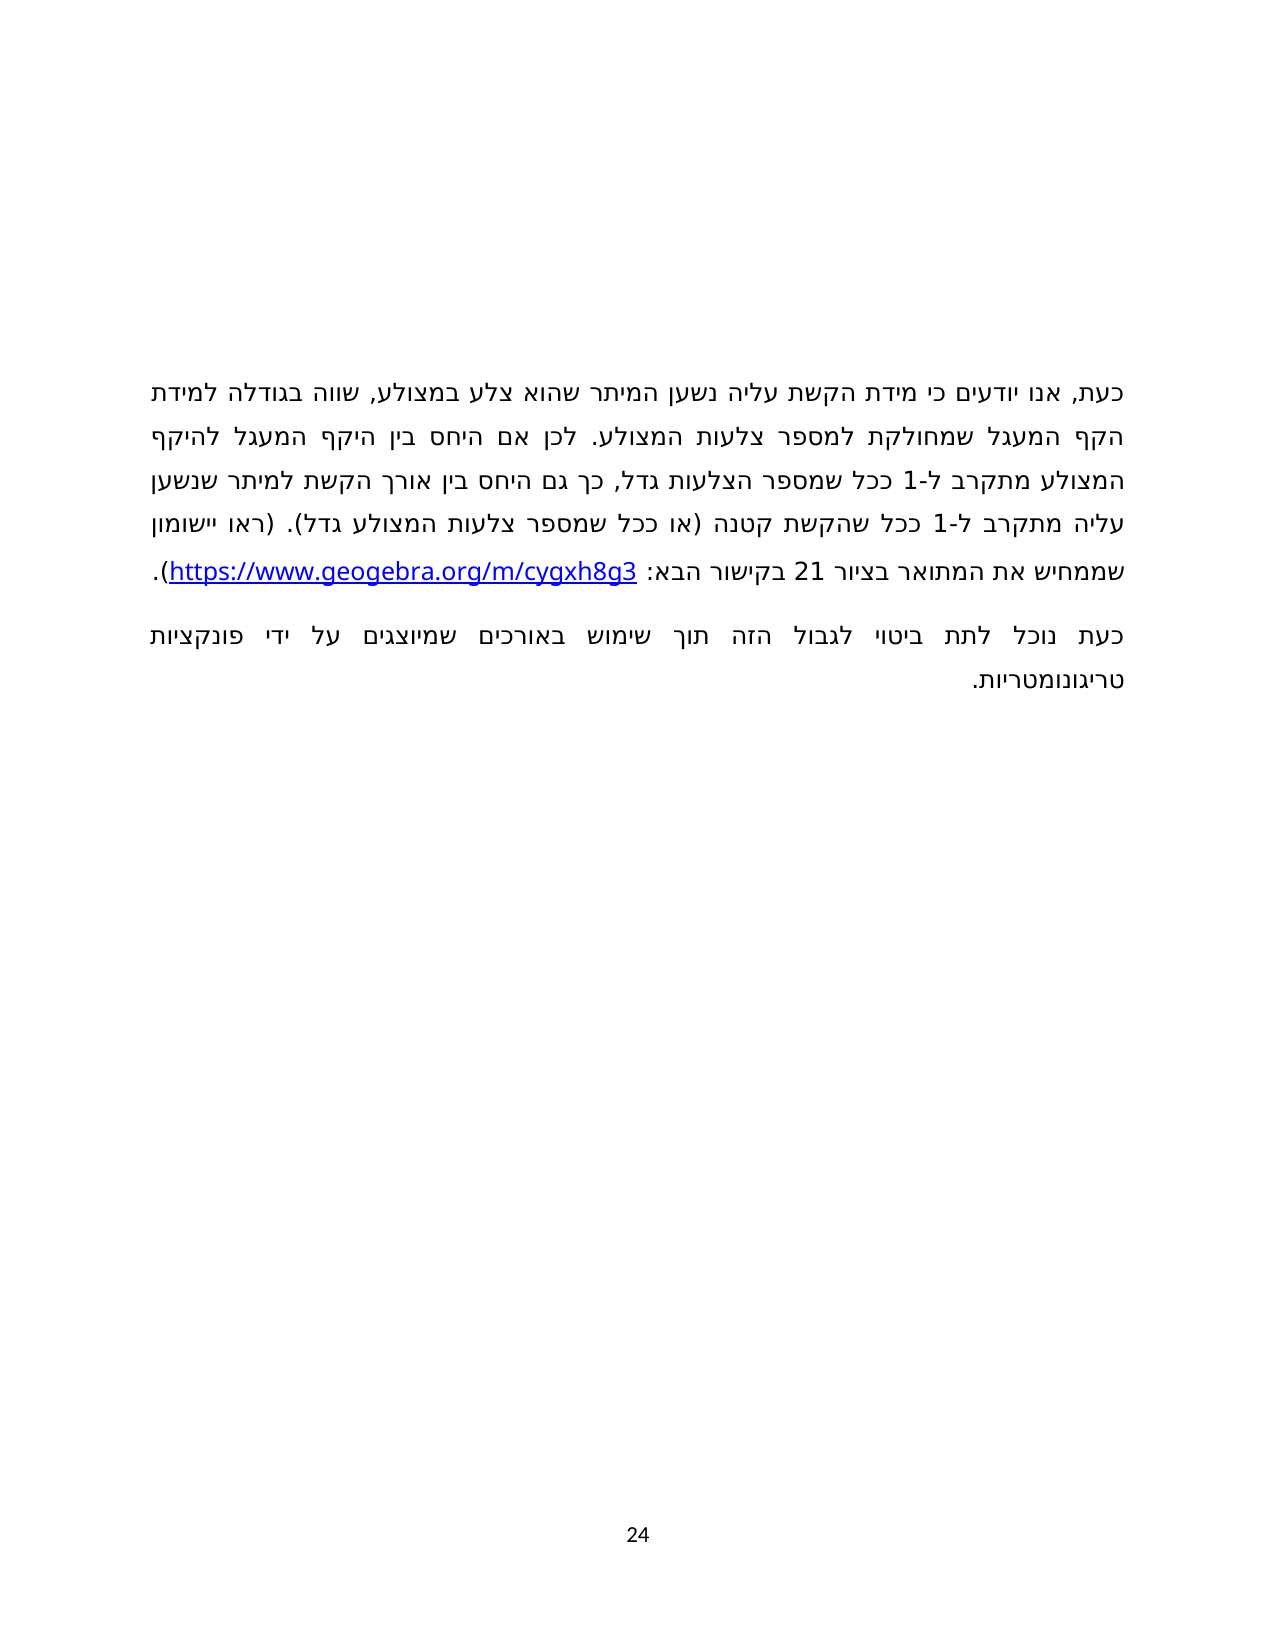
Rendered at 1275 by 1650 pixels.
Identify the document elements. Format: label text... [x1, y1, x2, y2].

text כעת נוכל לתת ביטוי לגבול הזה תוך שימוש באורכים שמיוצגים על ידי פונקציות טריגונומטריות. [150, 621, 1125, 694]
text כעת, אנו יודעים כי מידת הקשת עליה נשען המיתר שהוא צלע במצולע, שווה בגודלה למידת הקף המעגל שמחולקת למספר צלעות המצולע. לכן אם היחס בין היקף המעגל להיקף המצולע מתקרב ל-1 ככל שמספר הצלעות גדל, כך גם היחס בין אורך הקשת למיתר שנשען עליה מתקרב ל-1 ככל שהקשת קטנה (או ככל שמספר צלעות המצולע גדל). (ראו יישומון שממחיש את המתואר בציור 21 בקישור הבא: https://www.geogebra.org/m/cygxh8g3). [150, 378, 1125, 587]
